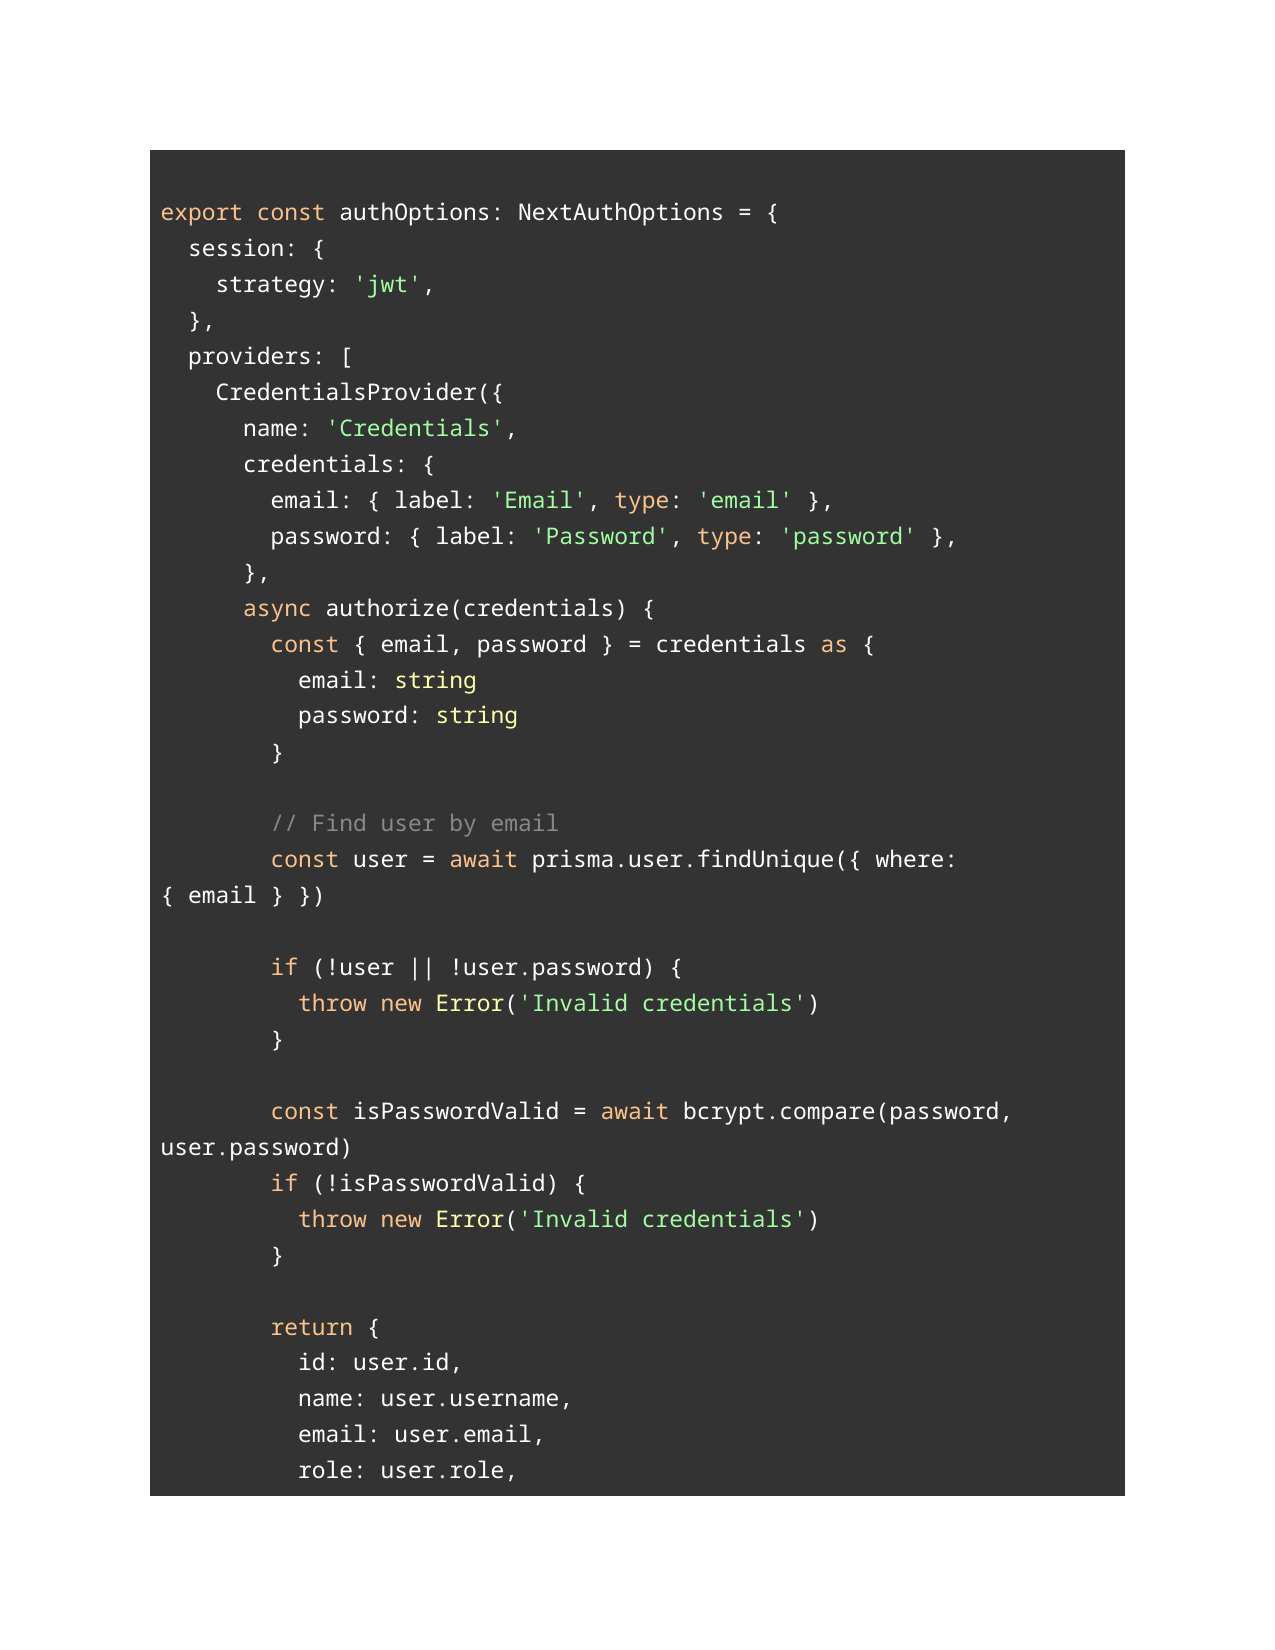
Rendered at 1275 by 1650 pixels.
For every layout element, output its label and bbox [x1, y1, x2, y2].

table_header [150, 150, 1125, 1496]
